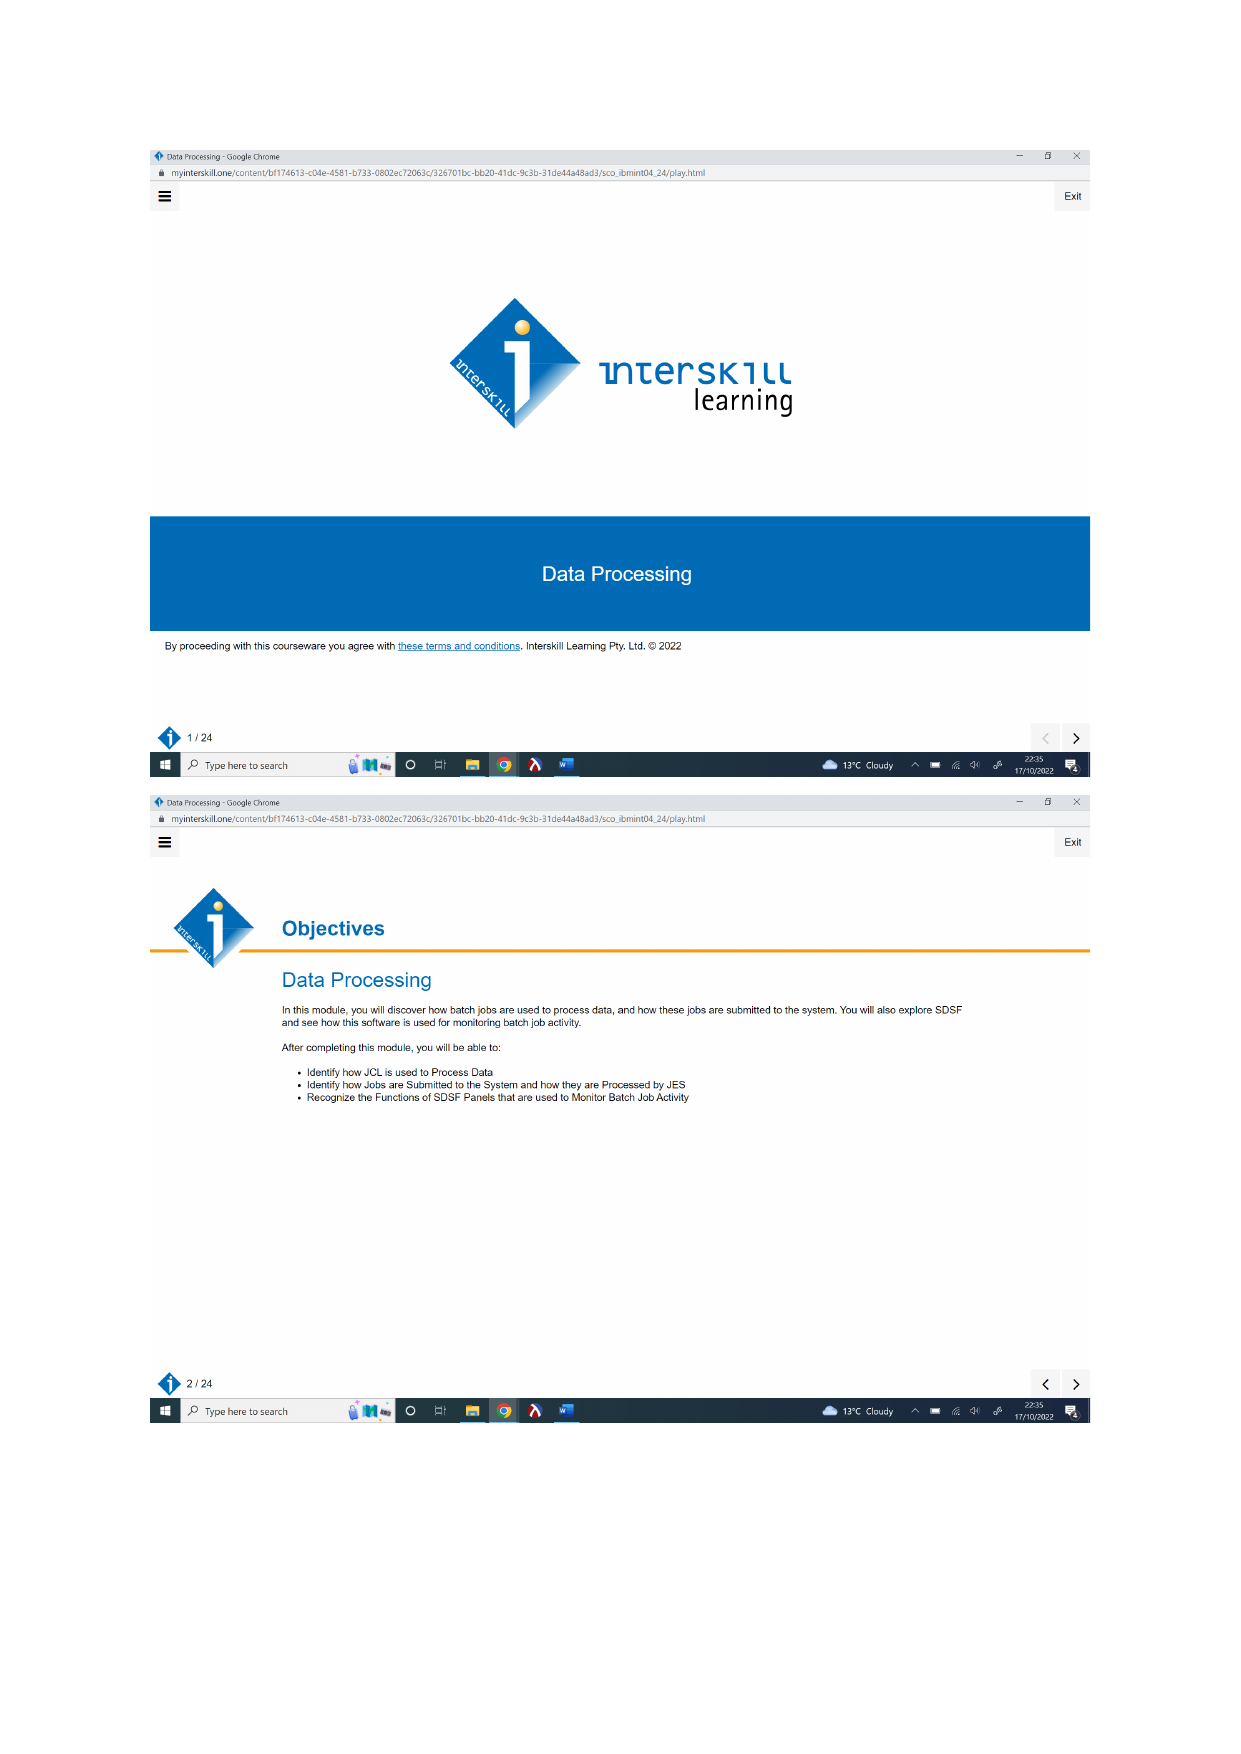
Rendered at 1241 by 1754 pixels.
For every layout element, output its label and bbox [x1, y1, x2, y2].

picture [150, 150, 1091, 777]
picture [150, 795, 1091, 1423]
